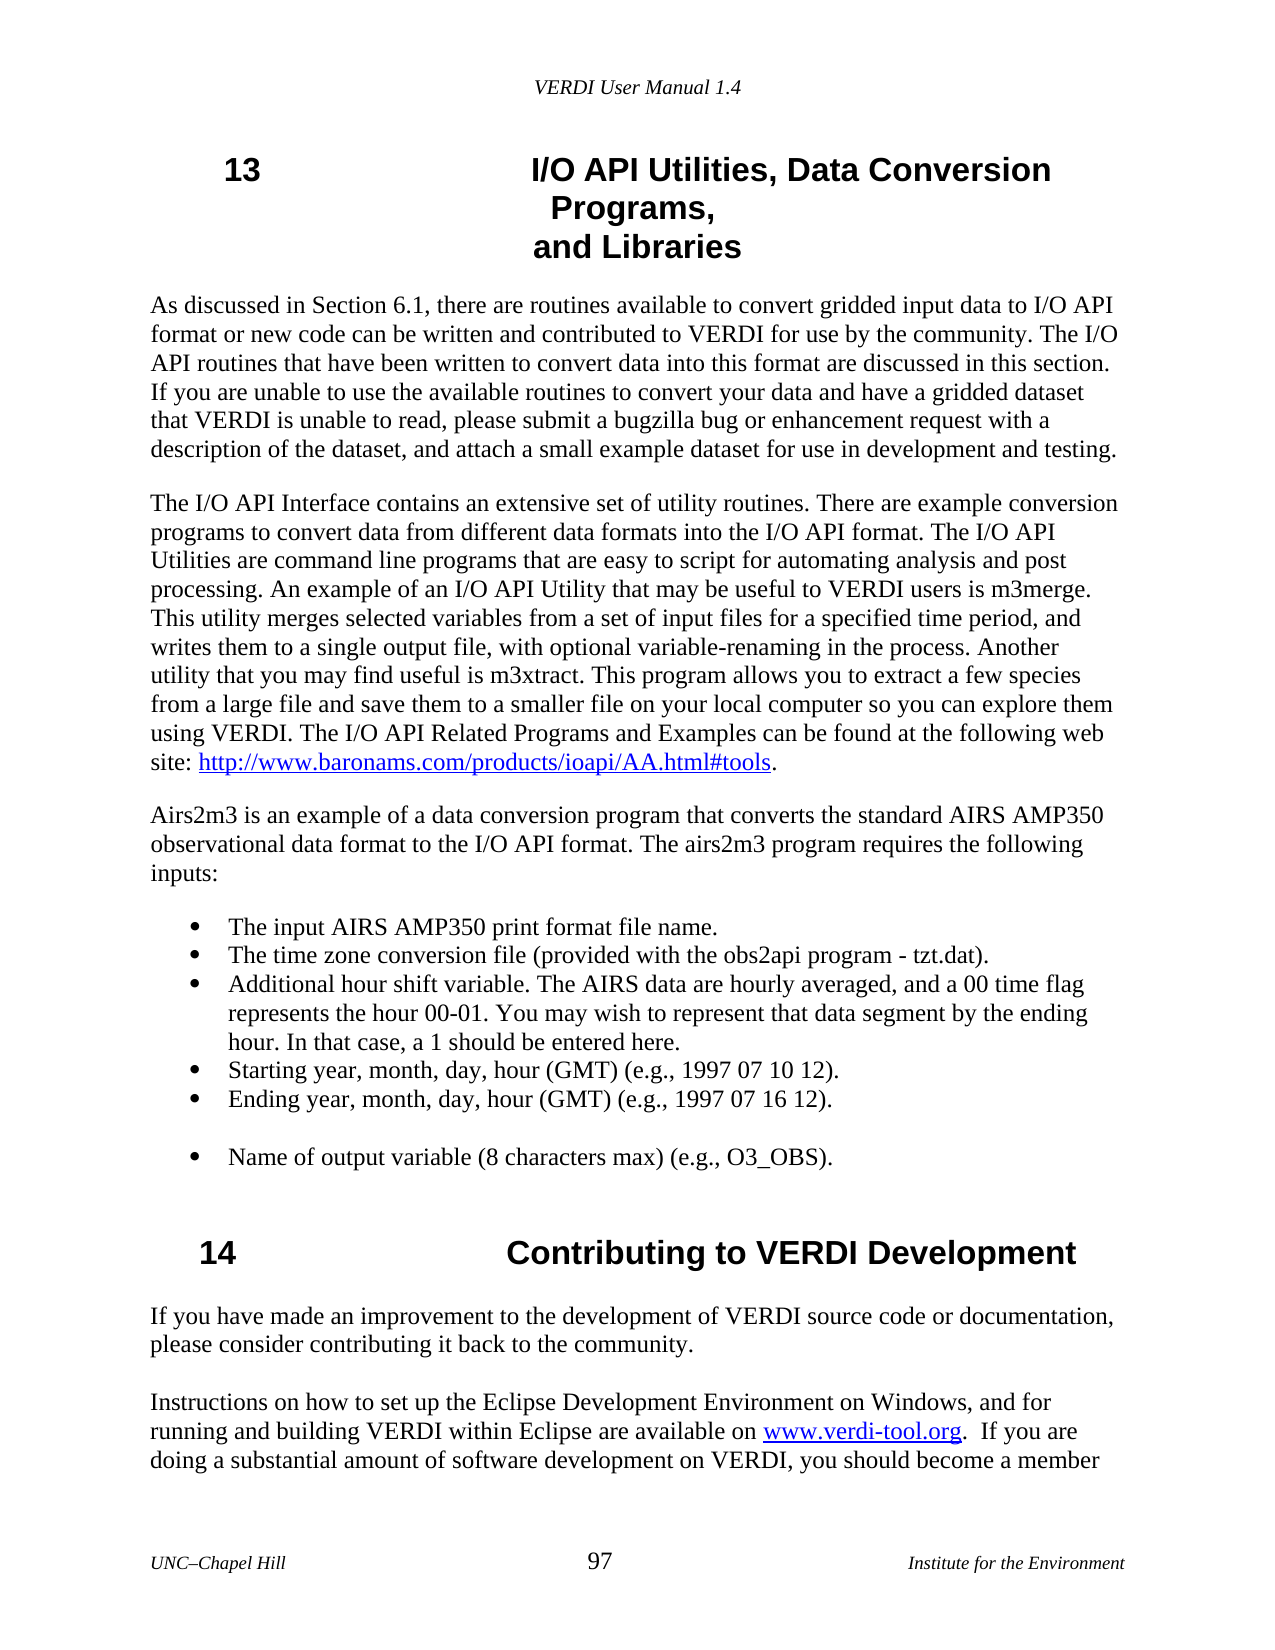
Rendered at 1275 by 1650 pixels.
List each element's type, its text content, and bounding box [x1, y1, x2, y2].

list The time zone conversion file (provided with the obs2api program - tzt.dat). [190, 940, 1125, 969]
text The I/O API Interface contains an extensive set of utility routines. There are example conversion programs to convert data from different data formats into the I/O API format. The I/O API Utilities are command line programs that are easy to script for automating analysis and post processing. An example of an I/O API Utility that may be useful to VERDI users is m3merge. This utility merges selected variables from a set of input files for a specified time period, and writes them to a single output file, with optional variable-renaming in the process. Another utility that you may find useful is m3xtract. This program allows you to extract a few species from a large file and save them to a smaller file on your local computer so you can explore them using VERDI. The I/O API Related Programs and Examples can be found at the following web site: http://www.baronams.com/products/ioapi/AA.html#tools. [150, 488, 1125, 775]
list Additional hour shift variable. The AIRS data are hourly averaged, and a 00 time flag represents the hour 00-01. You may wish to represent that data segment by the ending hour. In that case, a 1 should be entered here. [190, 969, 1125, 1055]
list Starting year, month, day, hour (GMT) (e.g., 1997 07 10 12). [190, 1055, 1125, 1084]
list Name of output variable (8 characters max) (e.g., O3_OBS). [190, 1142, 1125, 1171]
text Airs2m3 is an example of a data conversion program that converts the standard AIRS AMP350 observational data format to the I/O API format. The airs2m3 program requires the following inputs: [150, 800, 1125, 887]
list The input AIRS AMP350 print format file name. [191, 912, 1125, 940]
text If you have made an improvement to the development of VERDI source code or documentation, please consider contributing it back to the community. [150, 1301, 1125, 1358]
subtitle I/O API Utilities, Data Conversion Programs, and Libraries [150, 150, 1125, 265]
list Ending year, month, day, hour (GMT) (e.g., 1997 07 16 12). [190, 1084, 1125, 1113]
subtitle Contributing to VERDI Development [150, 1233, 1125, 1272]
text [150, 1387, 1125, 1474]
text As discussed in Section 6.1, there are routines available to convert gridded input data to I/O API format or new code can be written and contributed to VERDI for use by the community. The I/O API routines that have been written to convert data into this format are discussed in this section. If you are unable to use the available routines to convert your data and have a gridded dataset that VERDI is unable to read, please submit a bugzilla bug or enhancement request with a description of the dataset, and attach a small example dataset for use in development and testing. [150, 290, 1125, 463]
